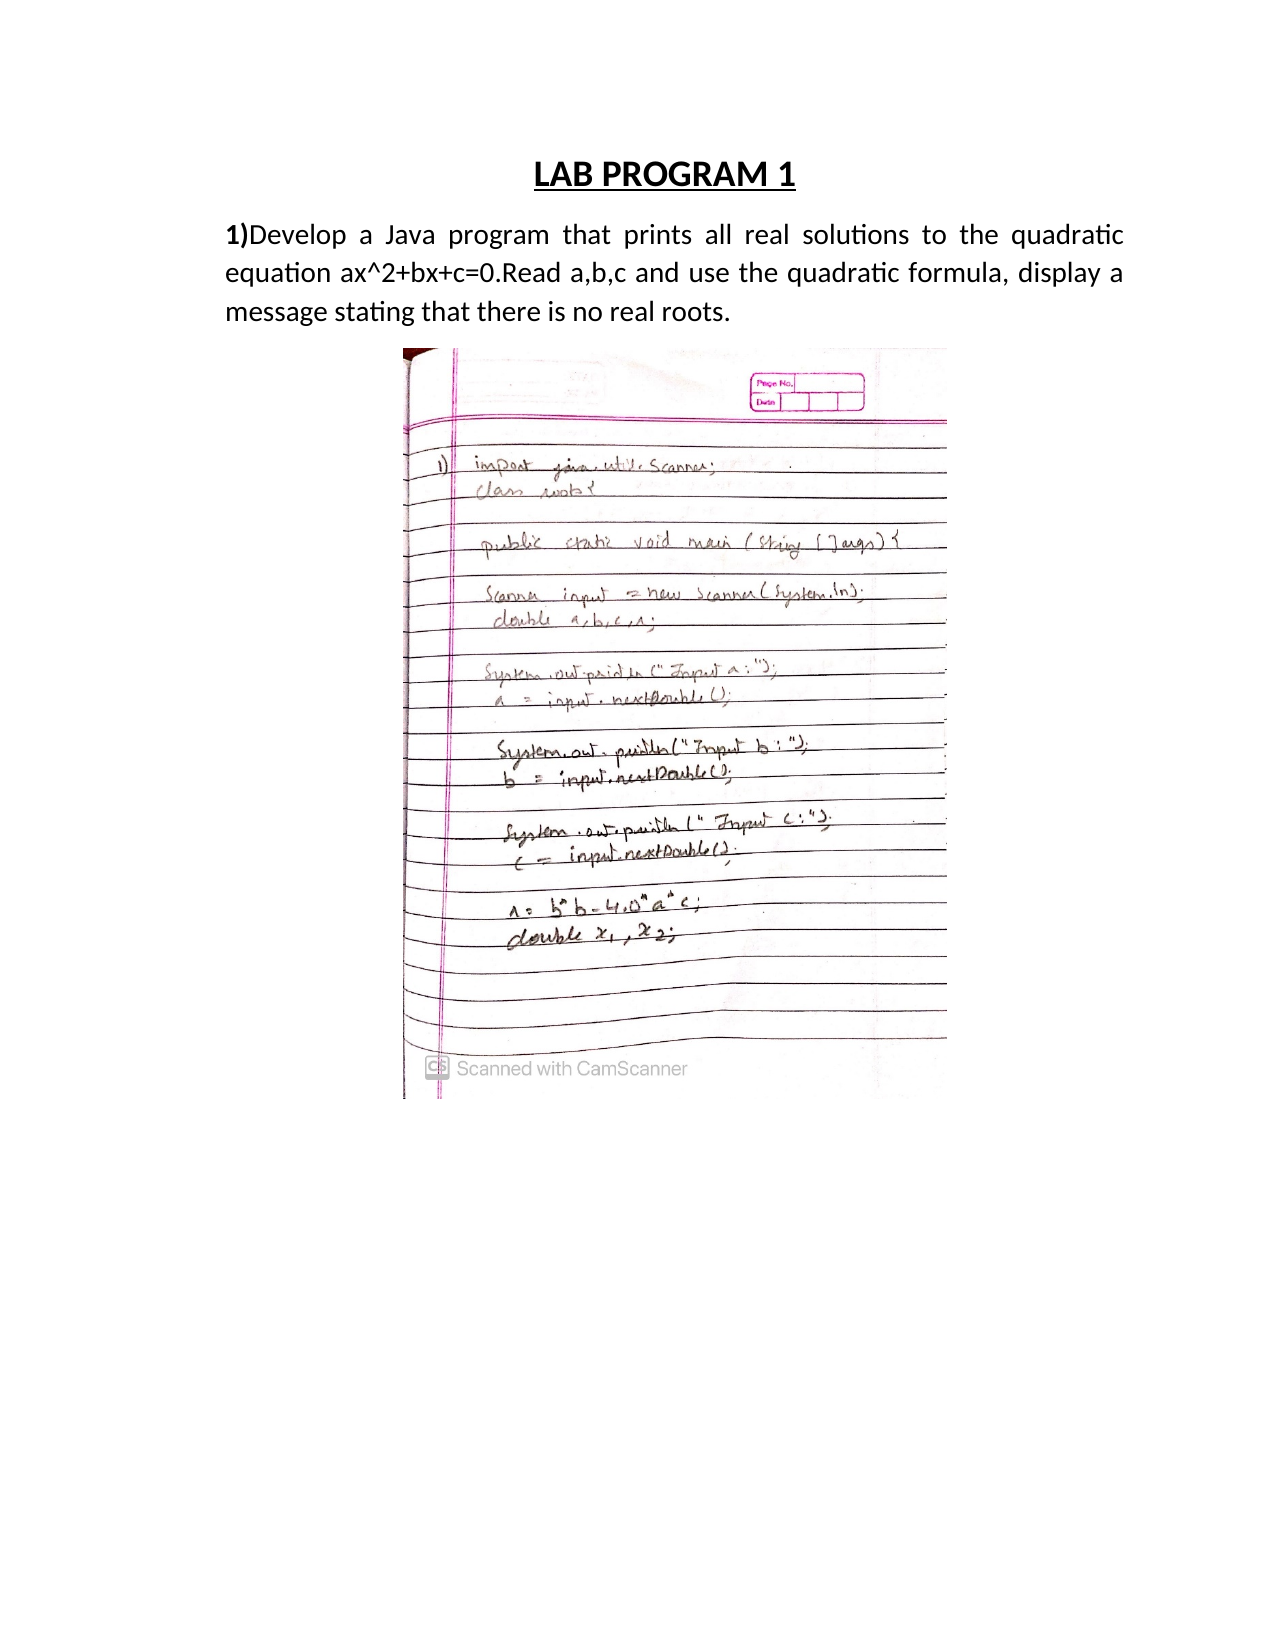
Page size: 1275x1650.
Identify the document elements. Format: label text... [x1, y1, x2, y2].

text 1)Develop a Java program that prints all real solutions to the quadratic equation ax^2+bx+c=0.Read a,b,c and use the quadratic formula, display a message stating that there is no real roots. [225, 216, 1125, 329]
text LAB PROGRAM 1 [525, 150, 1125, 196]
picture [403, 348, 947, 1099]
